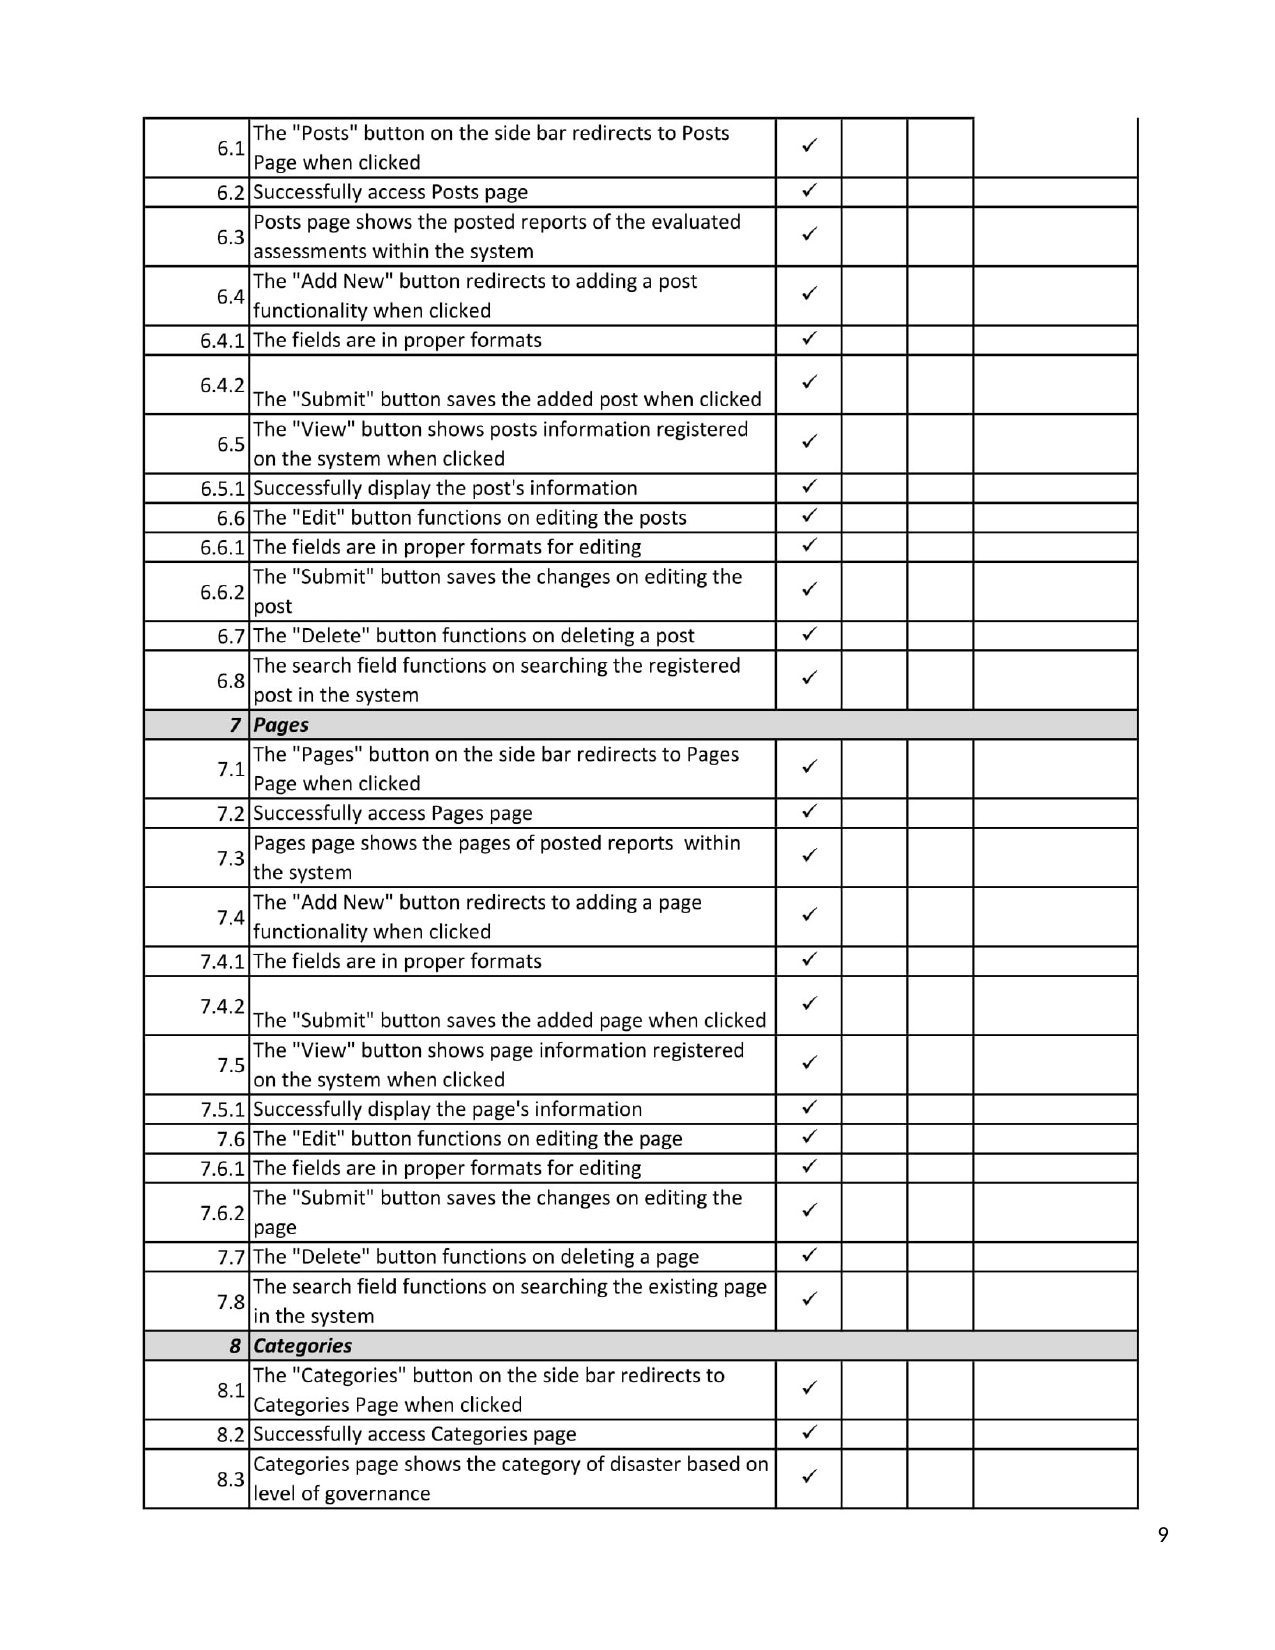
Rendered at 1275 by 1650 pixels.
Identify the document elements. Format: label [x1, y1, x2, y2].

picture [136, 106, 1142, 1521]
